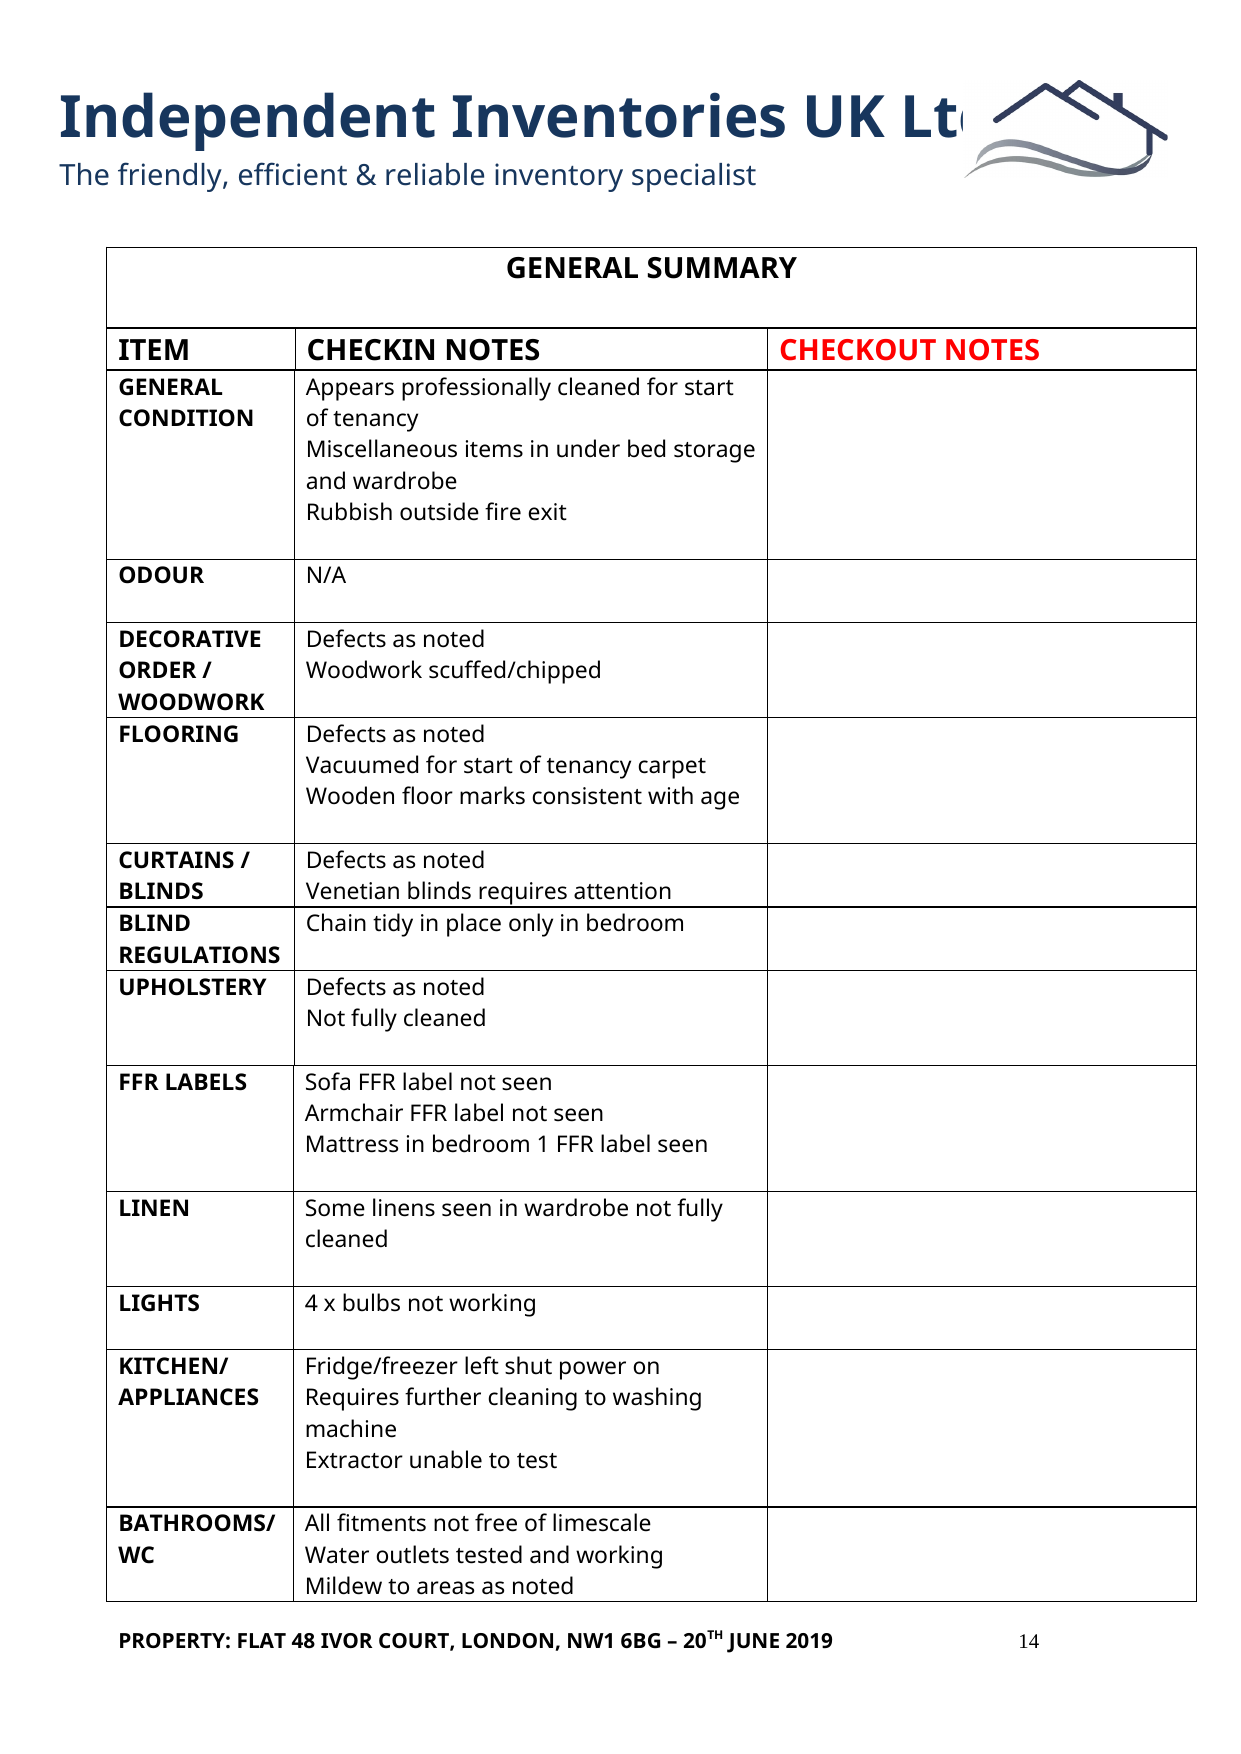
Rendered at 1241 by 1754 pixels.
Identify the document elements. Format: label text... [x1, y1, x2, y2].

table_cell Fridge/freezer left shut power on Requires further cleaning to washing machine Extractor unable to test [294, 1350, 767, 1506]
table_header CHECKIN NOTES [296, 329, 767, 369]
table_cell [768, 1066, 1196, 1191]
table_cell Defects as noted Vacuumed for start of tenancy carpet Wooden floor marks consistent with age [295, 718, 767, 843]
table_cell All fitments not free of limescale Water outlets tested and working Mildew to areas as noted [294, 1508, 767, 1601]
table_cell [768, 718, 1196, 843]
table_cell LINEN [107, 1192, 293, 1286]
table_cell [768, 1350, 1196, 1506]
picture [962, 80, 1168, 178]
table_cell Sofa FFR label not seen Armchair FFR label not seen Mattress in bedroom 1 FFR label seen [294, 1066, 767, 1191]
table_header Appears professionally cleaned for start of tenancy Miscellaneous items in under bed storage and wardrobe Rubbish outside fire exit [295, 371, 767, 558]
table_cell [768, 1508, 1196, 1601]
table_cell FLOORING [107, 718, 294, 843]
table_cell BLIND REGULATIONS [107, 908, 294, 970]
table_cell FFR LABELS [107, 1066, 293, 1191]
table_cell [768, 844, 1196, 906]
table_cell DECORATIVE ORDER / WOODWORK [107, 623, 294, 717]
table_cell [768, 623, 1196, 717]
table_cell UPHOLSTERY [107, 971, 294, 1065]
table_cell [768, 971, 1196, 1065]
table_cell N/A [295, 560, 767, 622]
table_cell [768, 560, 1196, 622]
table_cell Some linens seen in wardrobe not fully cleaned [294, 1192, 767, 1286]
table_cell Chain tidy in place only in bedroom [295, 908, 767, 970]
table_cell Defects as noted Venetian blinds requires attention [295, 844, 767, 906]
table_header GENERAL CONDITION [107, 371, 294, 558]
table_cell [768, 908, 1196, 970]
table_cell Defects as noted Woodwork scuffed/chipped [295, 623, 767, 717]
table_header CHECKOUT NOTES [768, 329, 1196, 369]
table_cell Defects as noted Not fully cleaned [295, 971, 767, 1065]
table_cell [768, 1287, 1196, 1349]
table_header ITEM [107, 329, 295, 369]
table_cell CURTAINS / BLINDS [107, 844, 294, 906]
table_cell KITCHEN/ APPLIANCES [107, 1350, 293, 1506]
table_header [768, 371, 1196, 558]
table_cell [768, 1192, 1196, 1286]
table_cell LIGHTS [107, 1287, 293, 1349]
table_cell BATHROOMS/ WC [107, 1508, 293, 1601]
table_cell 4 x bulbs not working [294, 1287, 767, 1349]
table_header GENERAL SUMMARY [107, 248, 1196, 327]
table_cell ODOUR [107, 560, 294, 622]
